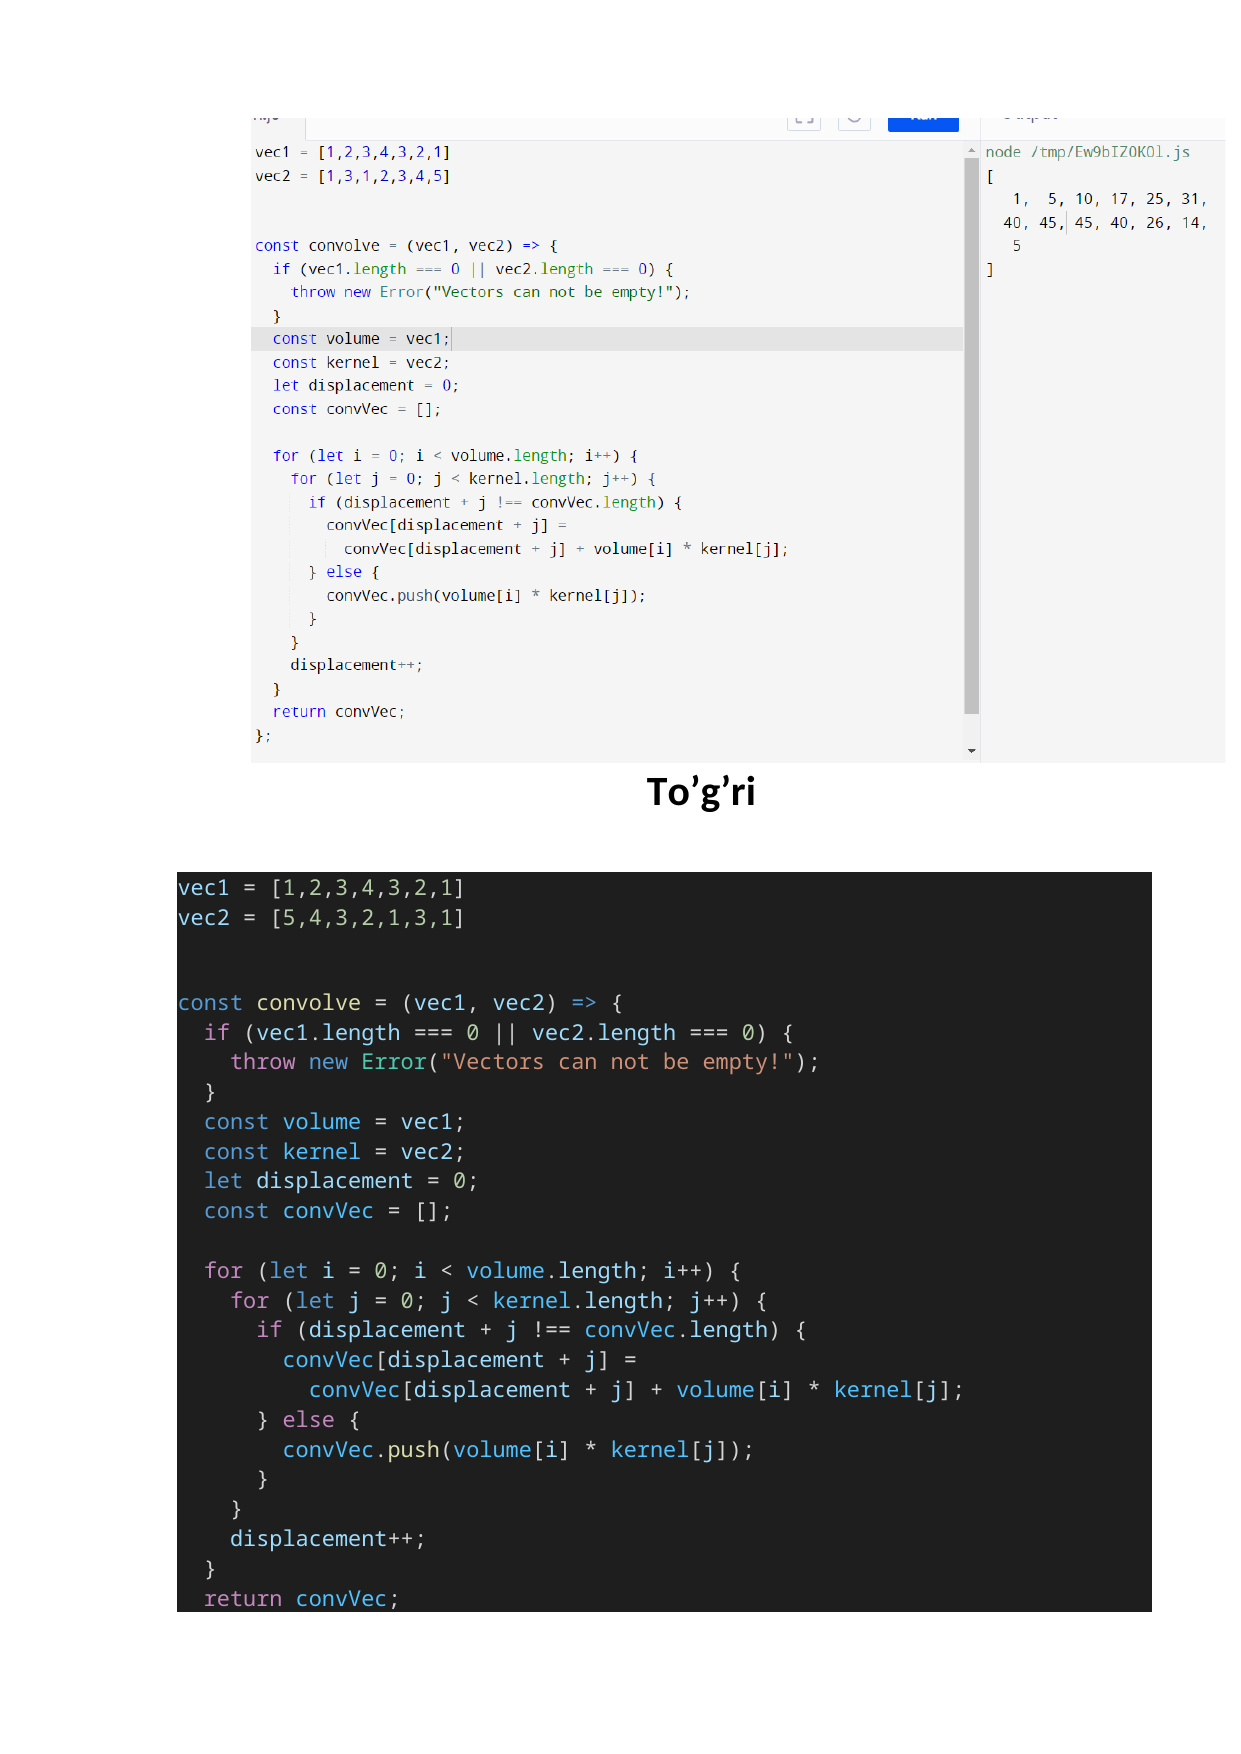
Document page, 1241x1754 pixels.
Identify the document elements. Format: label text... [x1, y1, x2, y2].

text const convolve = (vec1, vec2) => { [177, 987, 1152, 1016]
text } [177, 1553, 1152, 1582]
text if (vec1.length === 0 || vec2.length === 0) { [177, 1016, 1152, 1046]
text const kernel = vec2; [177, 1136, 1152, 1165]
text let displacement = 0; [177, 1165, 1152, 1195]
text convVec[displacement + j] = [177, 1344, 1152, 1374]
text const volume = vec1; [177, 1106, 1152, 1136]
text } [177, 1493, 1152, 1523]
text vec2 = [5,4,3,2,1,3,1] [177, 902, 1152, 932]
text if (displacement + j !== convVec.length) { [177, 1314, 1152, 1344]
picture [251, 118, 1226, 763]
text convVec.push(volume[i] * kernel[j]); [177, 1433, 1152, 1463]
text } [177, 1076, 1152, 1106]
text return convVec; [177, 1582, 1152, 1612]
text displacement++; [177, 1523, 1152, 1553]
text convVec[displacement + j] + volume[i] * kernel[j]; [177, 1374, 1152, 1404]
text for (let j = 0; j < kernel.length; j++) { [177, 1284, 1152, 1314]
text } [177, 1463, 1152, 1493]
text vec1 = [1,2,3,4,3,2,1] [177, 872, 1152, 902]
text throw new Error("Vectors can not be empty!"); [177, 1046, 1152, 1076]
text } else { [177, 1404, 1152, 1433]
text for (let i = 0; i < volume.length; i++) { [177, 1255, 1152, 1284]
text const convVec = []; [177, 1195, 1152, 1225]
text To’g’ri [177, 764, 1152, 815]
